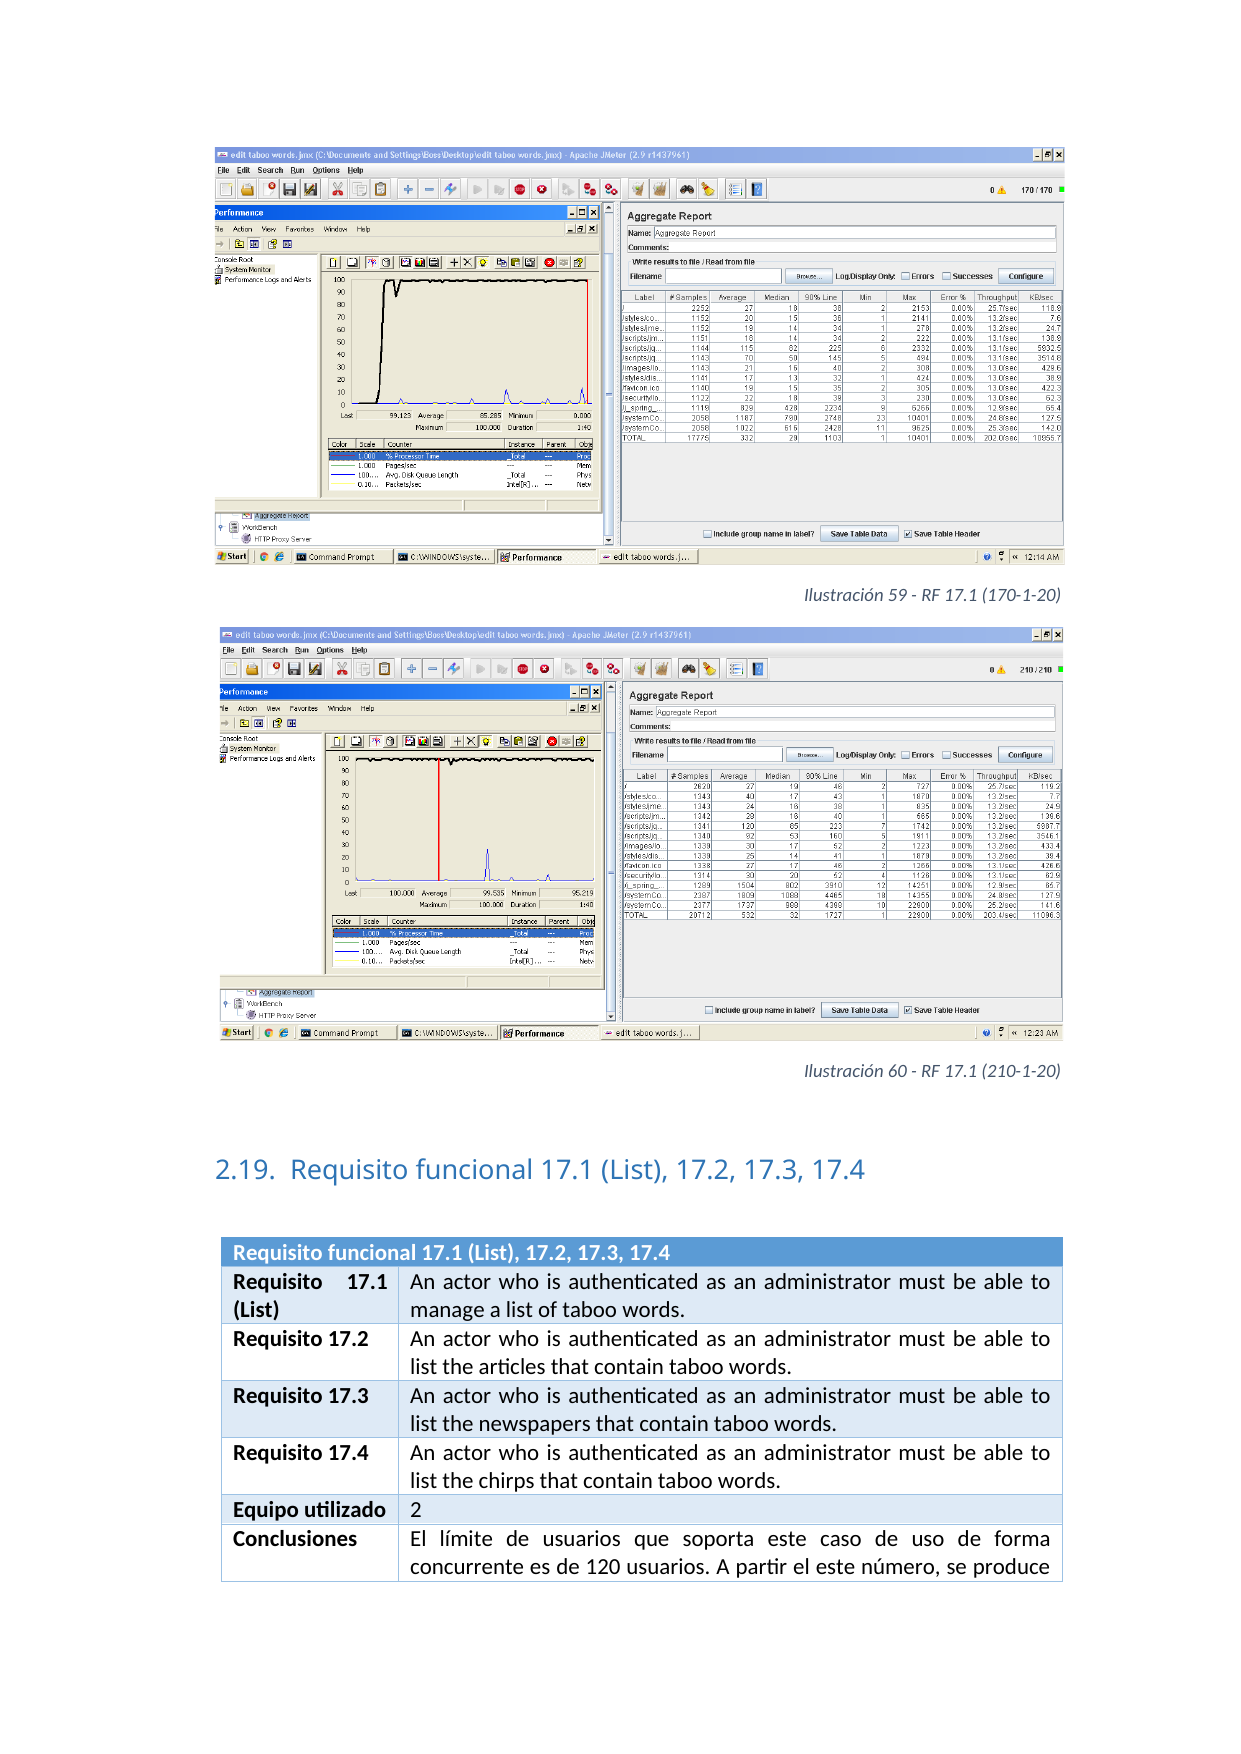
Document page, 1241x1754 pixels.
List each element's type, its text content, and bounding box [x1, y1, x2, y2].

table_cell Requisito 17.3 [222, 1381, 398, 1437]
table_cell Requisito 17.1 (List) [222, 1267, 398, 1323]
table_cell Equipo utilizado [222, 1495, 398, 1523]
table_cell 2 [399, 1495, 1062, 1523]
table_cell Conclusiones [222, 1525, 398, 1581]
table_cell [399, 1525, 1062, 1581]
picture [214, 147, 1065, 565]
table_header Requisito funcional 17.1 (List), 17.2, 17.3, 17.4 [222, 1238, 1062, 1266]
text Ilustración - RF 17.1 (210-1-20) [177, 1060, 1063, 1083]
picture [219, 627, 1064, 1041]
table_cell An actor who is authenticated as an administrator must be able to list the chirps that contain taboo words. [399, 1438, 1062, 1494]
table_cell An actor who is authenticated as an administrator must be able to manage a list of taboo words. [399, 1267, 1062, 1323]
table_cell Requisito 17.2 [222, 1324, 398, 1380]
text Ilustración - RF 17.1 (170-1-20) [177, 583, 1063, 606]
table_cell Requisito 17.4 [222, 1438, 398, 1494]
subtitle Requisito funcional 17.1 (List), 17.2, 17.3, 17.4 [215, 1150, 1063, 1187]
table_cell An actor who is authenticated as an administrator must be able to list the articles that contain taboo words. [399, 1324, 1062, 1380]
table_cell An actor who is authenticated as an administrator must be able to list the newspapers that contain taboo words. [399, 1381, 1062, 1437]
